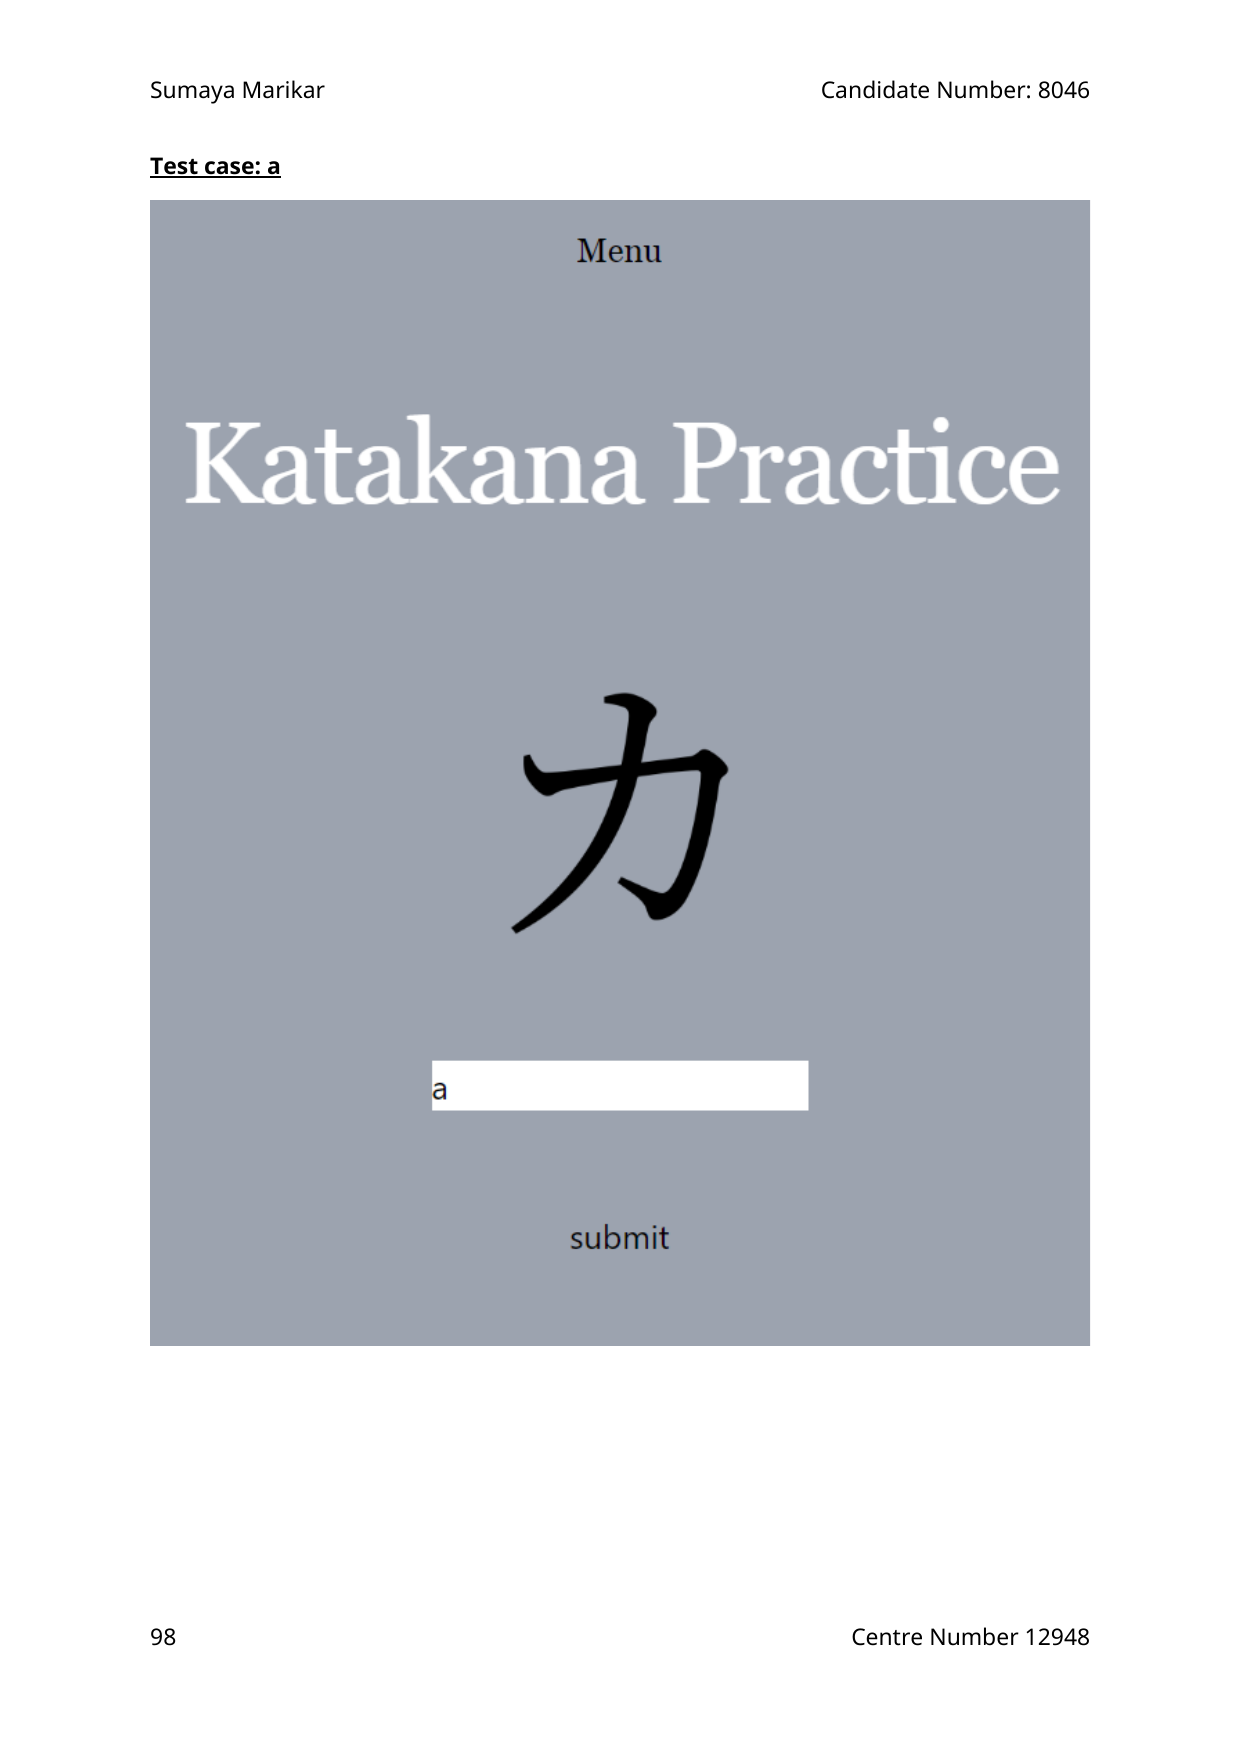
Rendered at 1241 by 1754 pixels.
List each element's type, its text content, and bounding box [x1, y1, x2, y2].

text Test case: a [150, 150, 1090, 181]
picture [150, 200, 1091, 1346]
